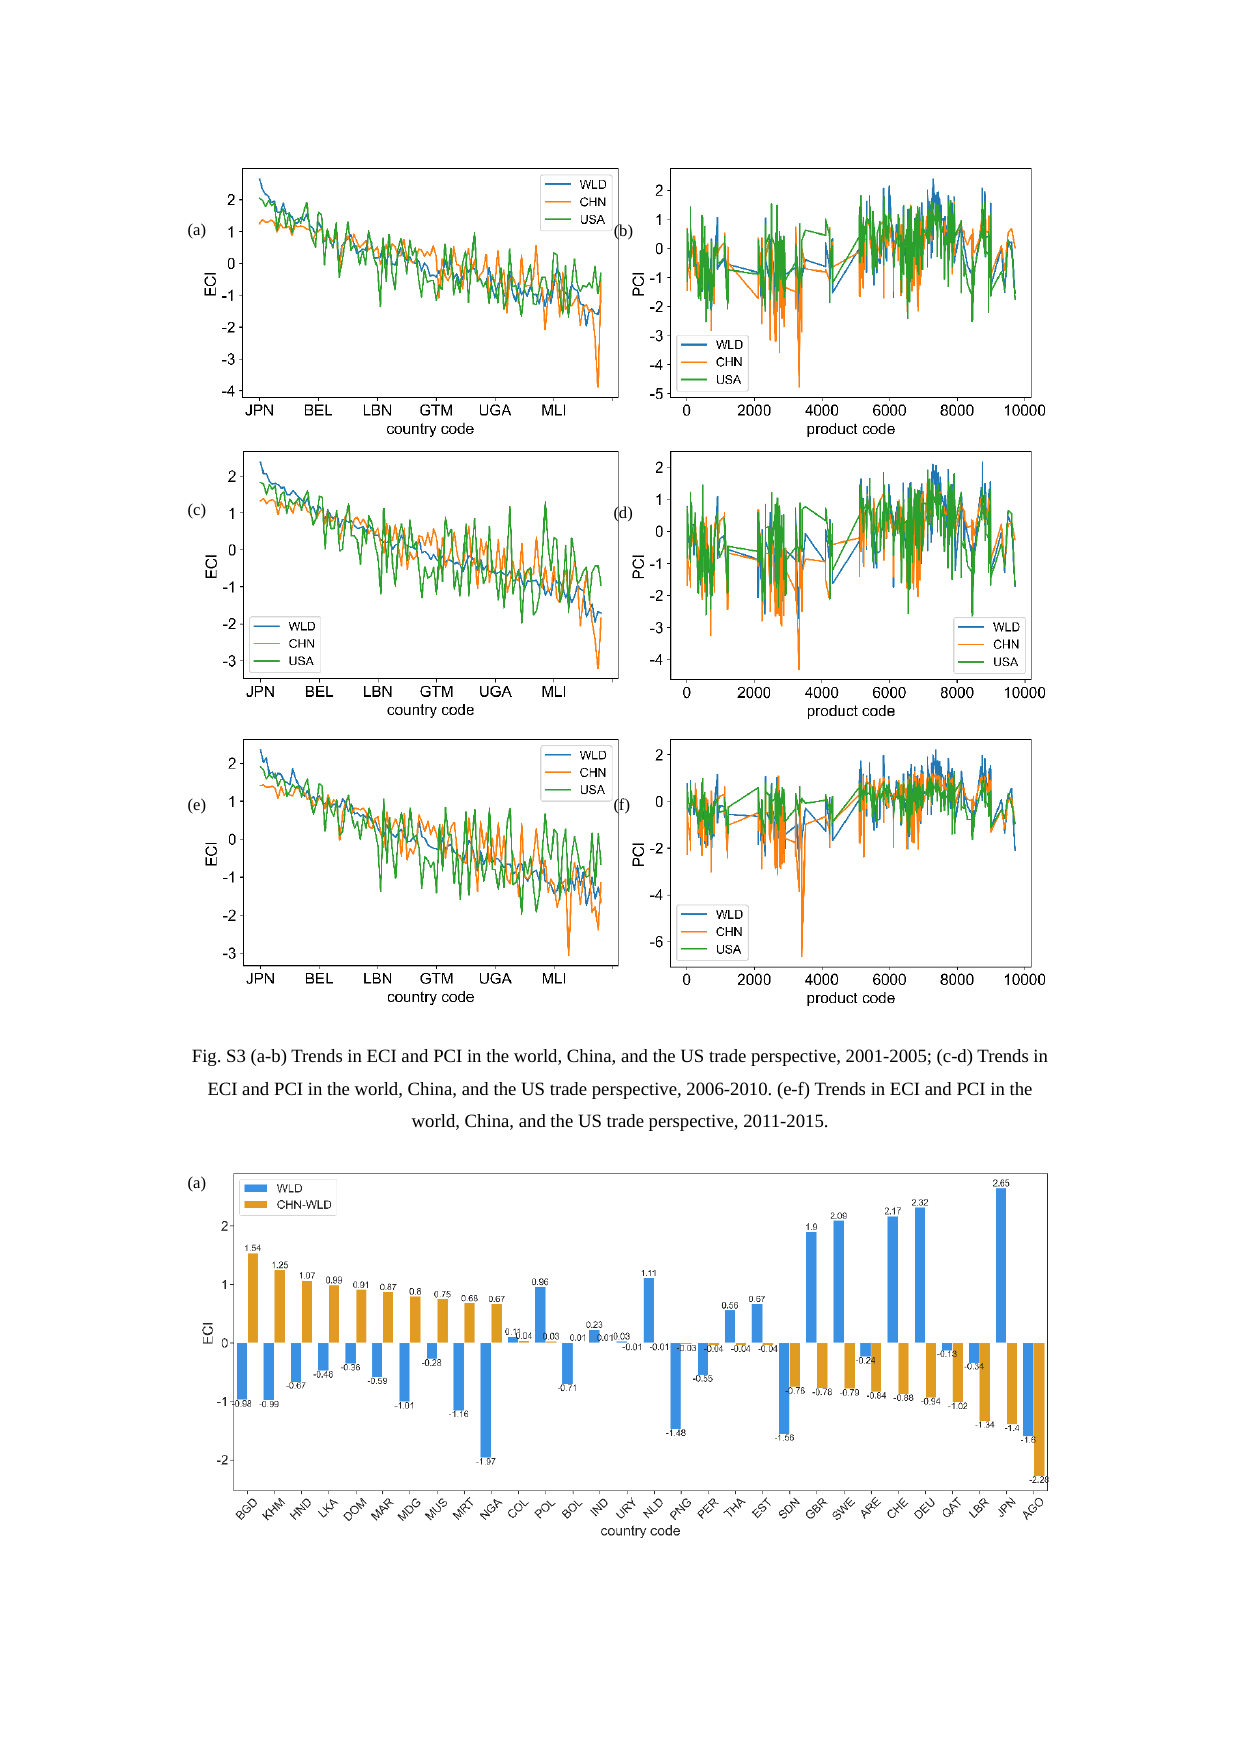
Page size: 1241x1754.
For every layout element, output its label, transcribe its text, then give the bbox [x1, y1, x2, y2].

text Fig. S3 (a-b) Trends in ECI and PCI in the world, China, and the US trade perspective, 2001-2005; (c-d) Trends in ECI and PCI in the world, China, and the US trade perspective, 2006-2010. (e-f) Trends in ECI and PCI in the world, China, and the US trade perspective, 2011-2015. [187, 1039, 1053, 1137]
picture [197, 732, 1053, 1013]
picture [197, 1169, 1053, 1542]
picture [196, 161, 1053, 726]
